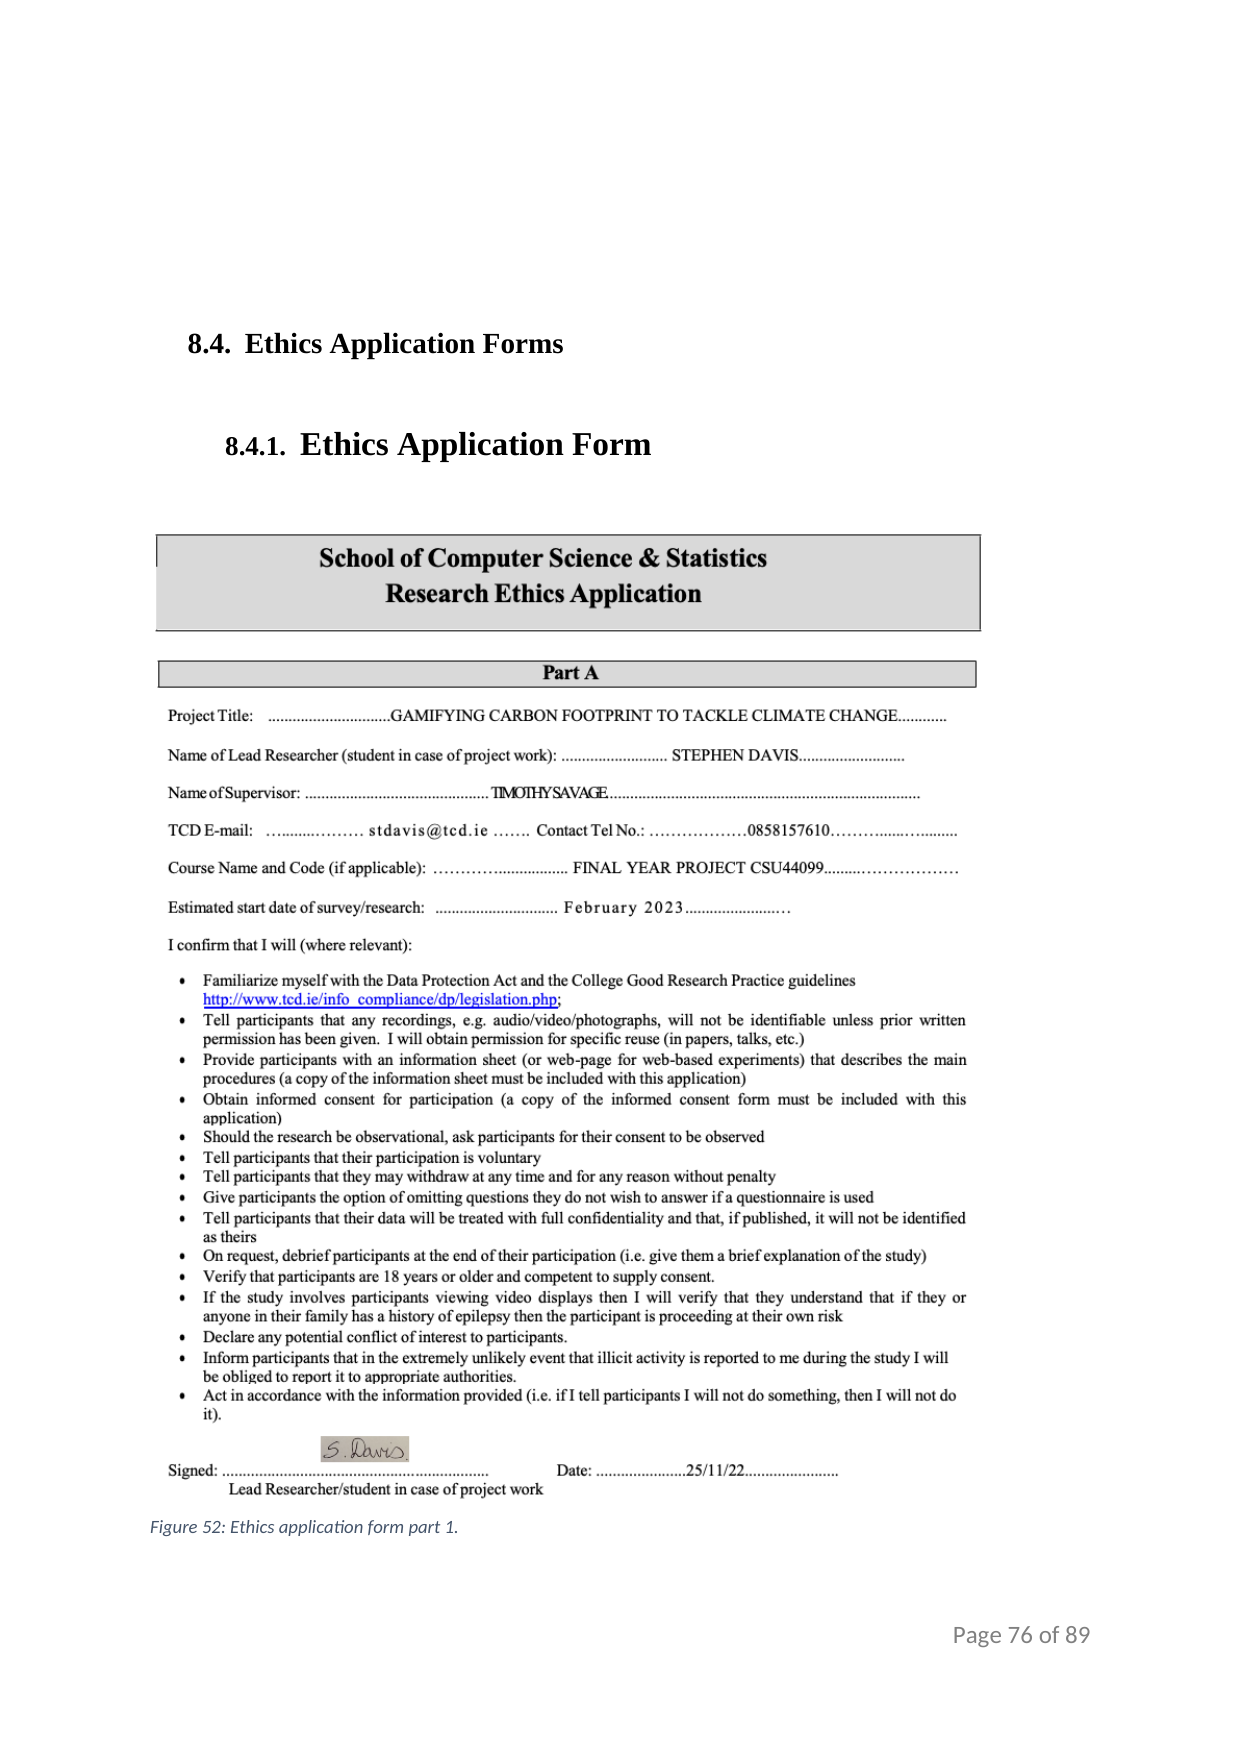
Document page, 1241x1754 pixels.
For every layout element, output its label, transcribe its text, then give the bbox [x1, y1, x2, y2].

picture [150, 525, 985, 1503]
subtitle Ethics Application Form [209, 424, 1090, 463]
subtitle Ethics Application Forms [187, 327, 1090, 360]
